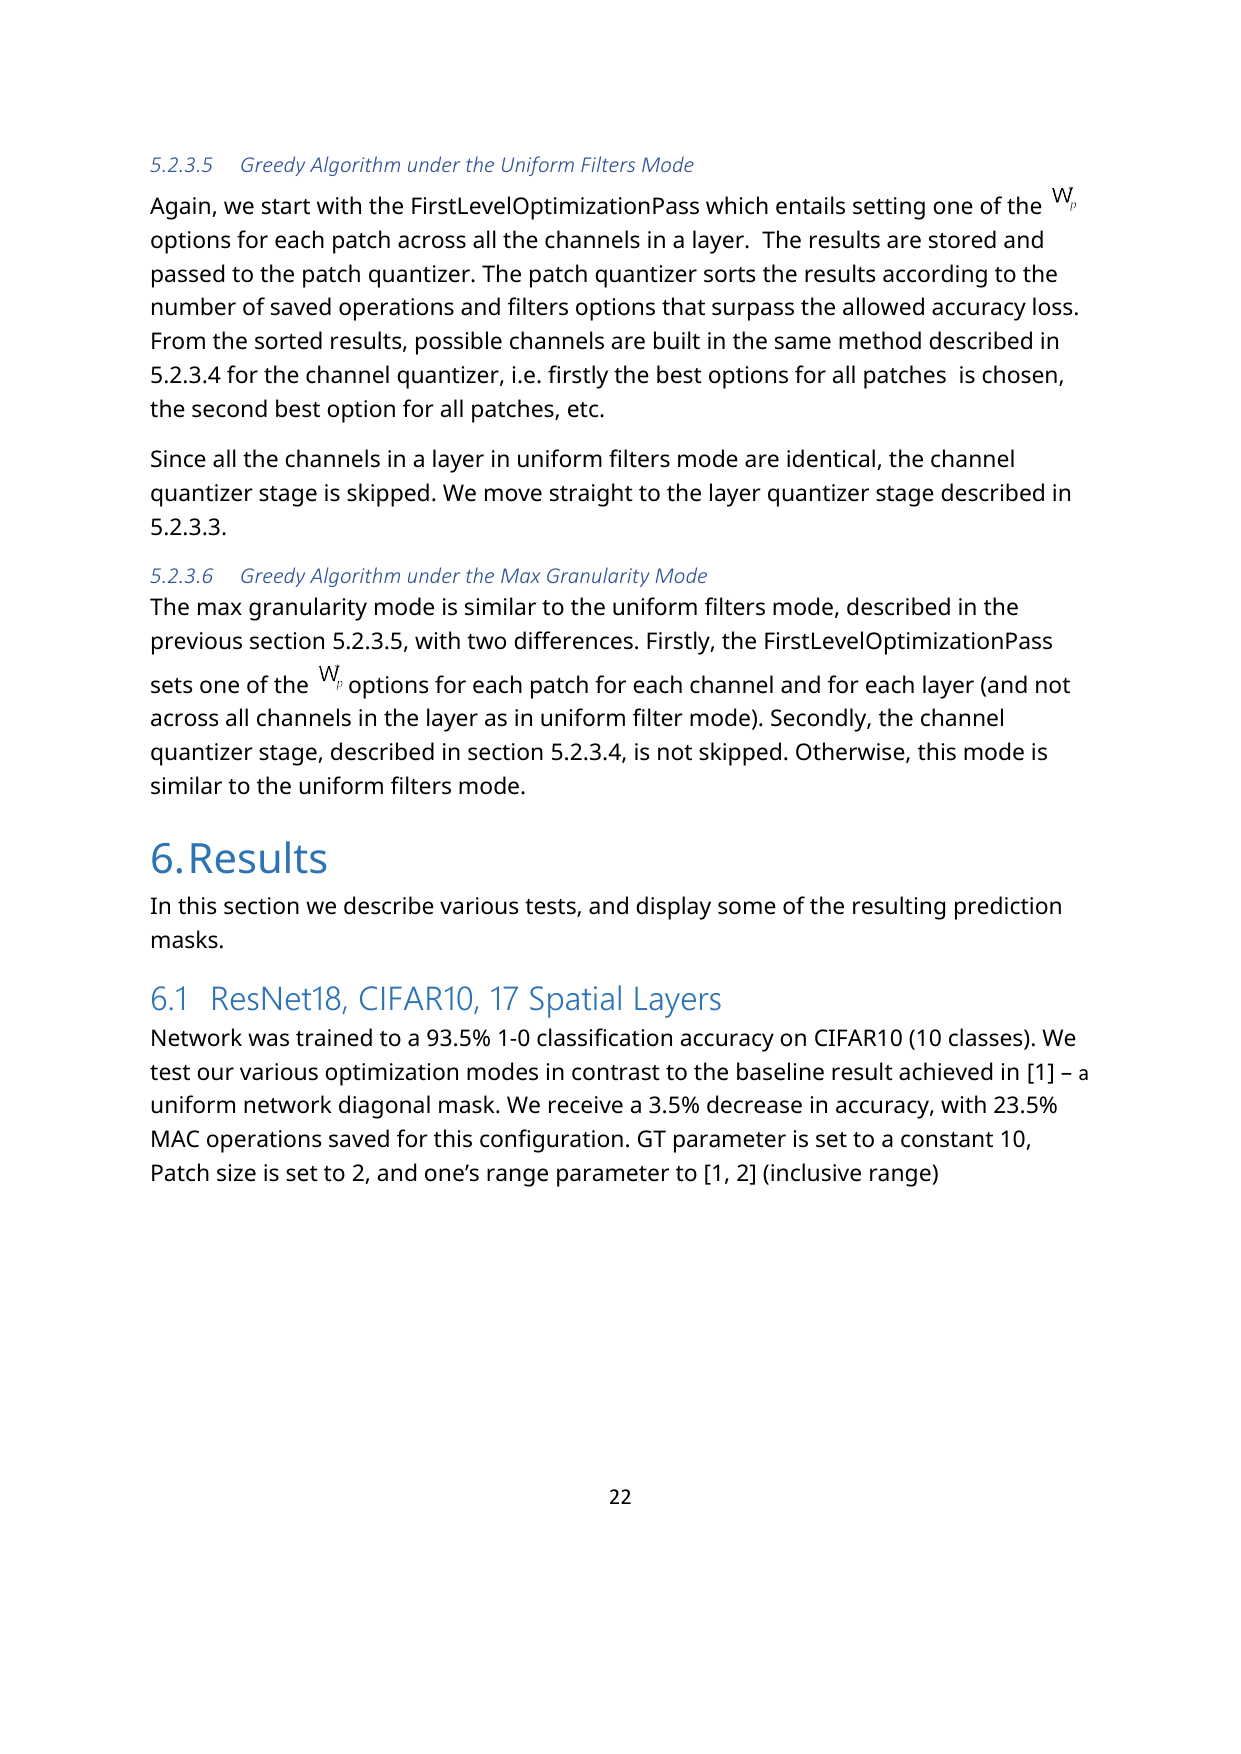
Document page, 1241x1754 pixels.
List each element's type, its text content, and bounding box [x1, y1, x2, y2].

text In this section we describe various tests, and display some of the resulting prediction masks. [150, 890, 1090, 955]
subtitle ResNet18, CIFAR10, 17 Spatial Layers [150, 974, 1090, 1018]
subtitle Greedy Algorithm under the Max Granularity Mode [150, 561, 1090, 589]
subtitle Results [150, 828, 1090, 885]
subtitle Greedy Algorithm under the Uniform Filters Mode [150, 150, 1090, 178]
text The max granularity mode is similar to the uniform filters mode, described in the previous section ‎5.2.3.5, with two differences. Firstly, the FirstLevelOptimizationPass sets one of the options for each patch for each channel and for each layer (and not across all channels in the layer as in uniform filter mode). Secondly, the channel quantizer stage, described in section ‎5.2.3.4, is not skipped. Otherwise, this mode is similar to the uniform filters mode. [150, 591, 1090, 801]
text Again, we start with the FirstLevelOptimizationPass which entails setting one of the options for each patch across all the channels in a layer. The results are stored and passed to the patch quantizer. The patch quantizer sorts the results according to the number of saved operations and filters options that surpass the allowed accuracy loss. From the sorted results, possible channels are built in the same method described in ‎5.2.3.4 for the channel quantizer, i.e. firstly the best options for all patches is chosen, the second best option for all patches, etc. [150, 180, 1090, 424]
text Network was trained to a 93.5% 1-0 classification accuracy on CIFAR10 (10 classes). We test our various optimization modes in contrast to the baseline result achieved in – a uniform network diagonal mask. We receive a 3.5% decrease in accuracy, with 23.5% MAC operations saved for this configuration. GT parameter is set to a constant 10, Patch size is set to 2, and one’s range parameter to [1, 2] (inclusive range) [150, 1022, 1090, 1188]
text Since all the channels in a layer in uniform filters mode are identical, the channel quantizer stage is skipped. We move straight to the layer quantizer stage described in ‎5.2.3.3. [150, 443, 1090, 542]
